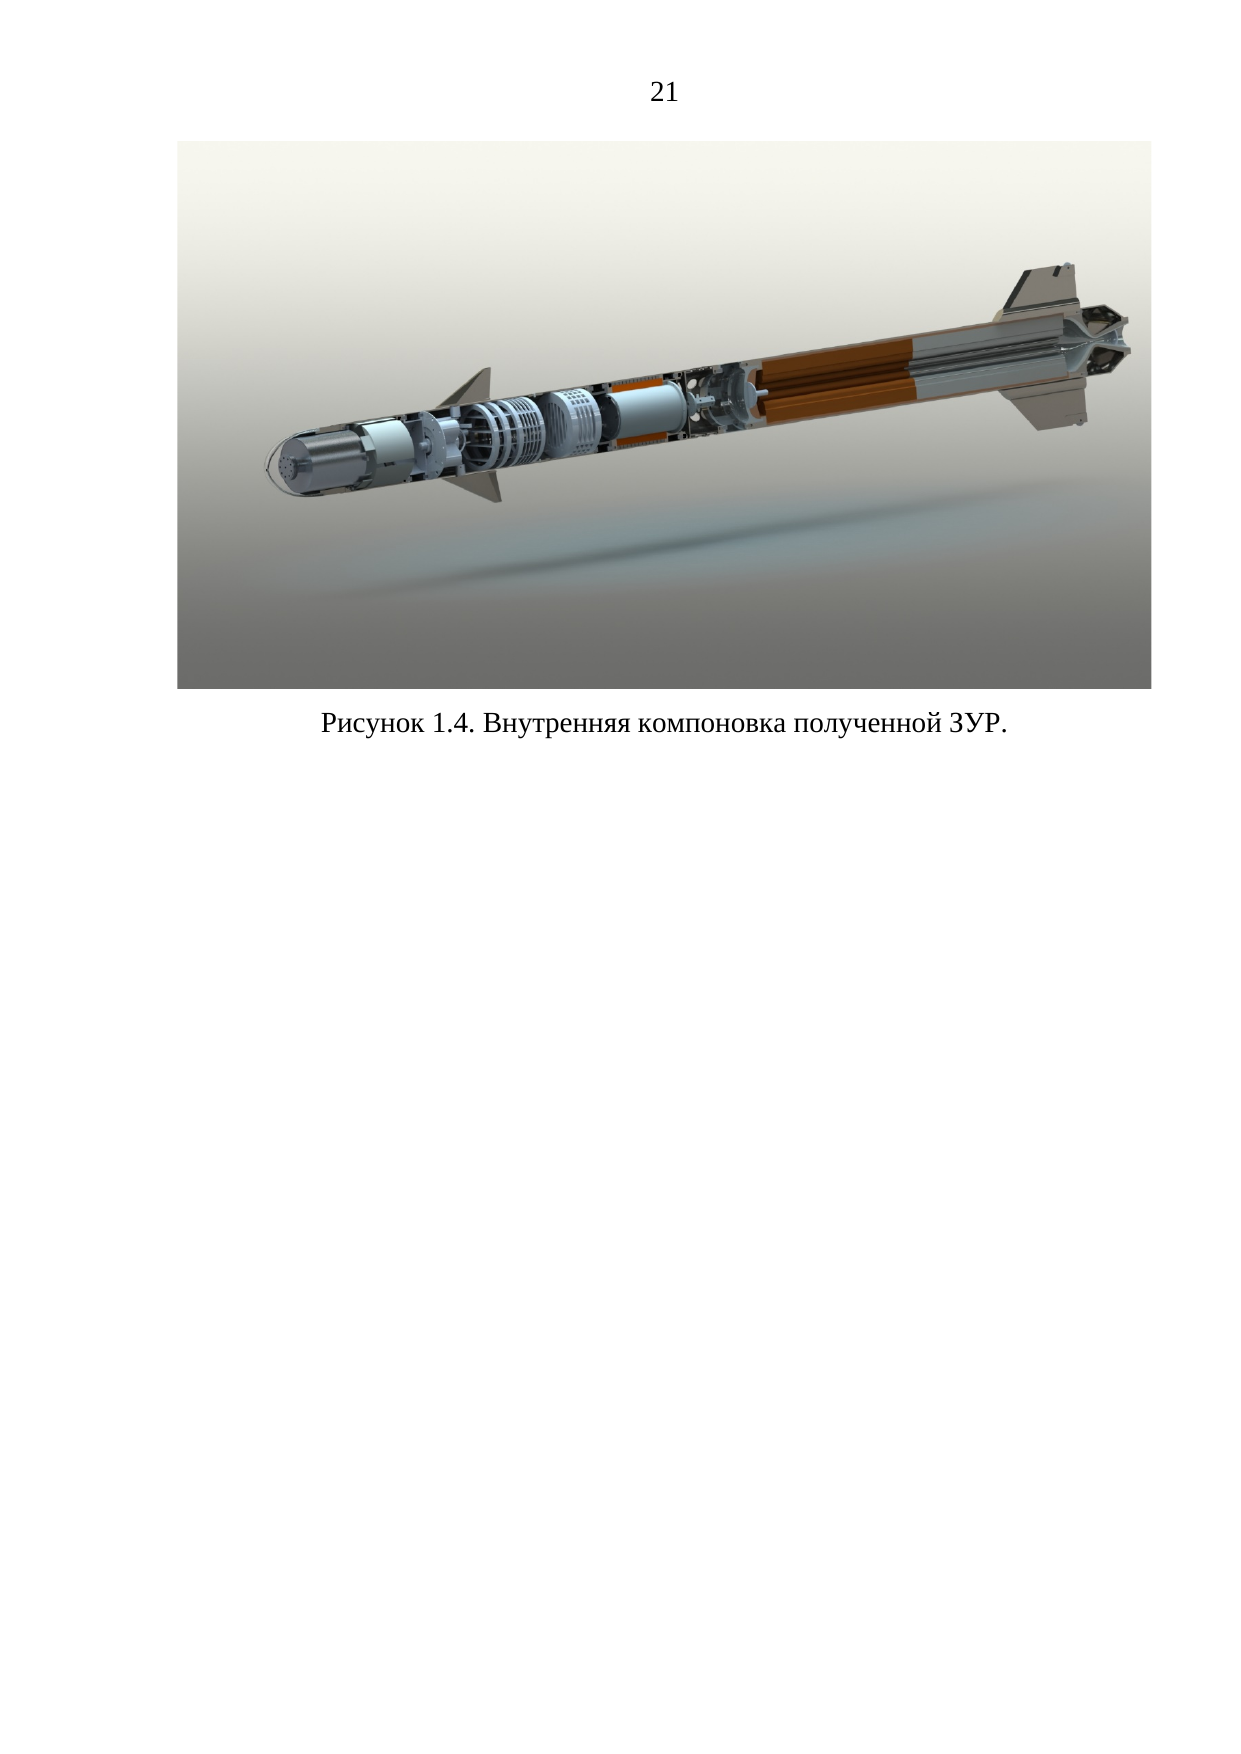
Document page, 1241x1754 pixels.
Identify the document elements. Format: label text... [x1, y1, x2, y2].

picture [177, 141, 1152, 689]
text Рисунок 1.4. Внутренняя компоновка полученной ЗУР. [177, 706, 1152, 739]
